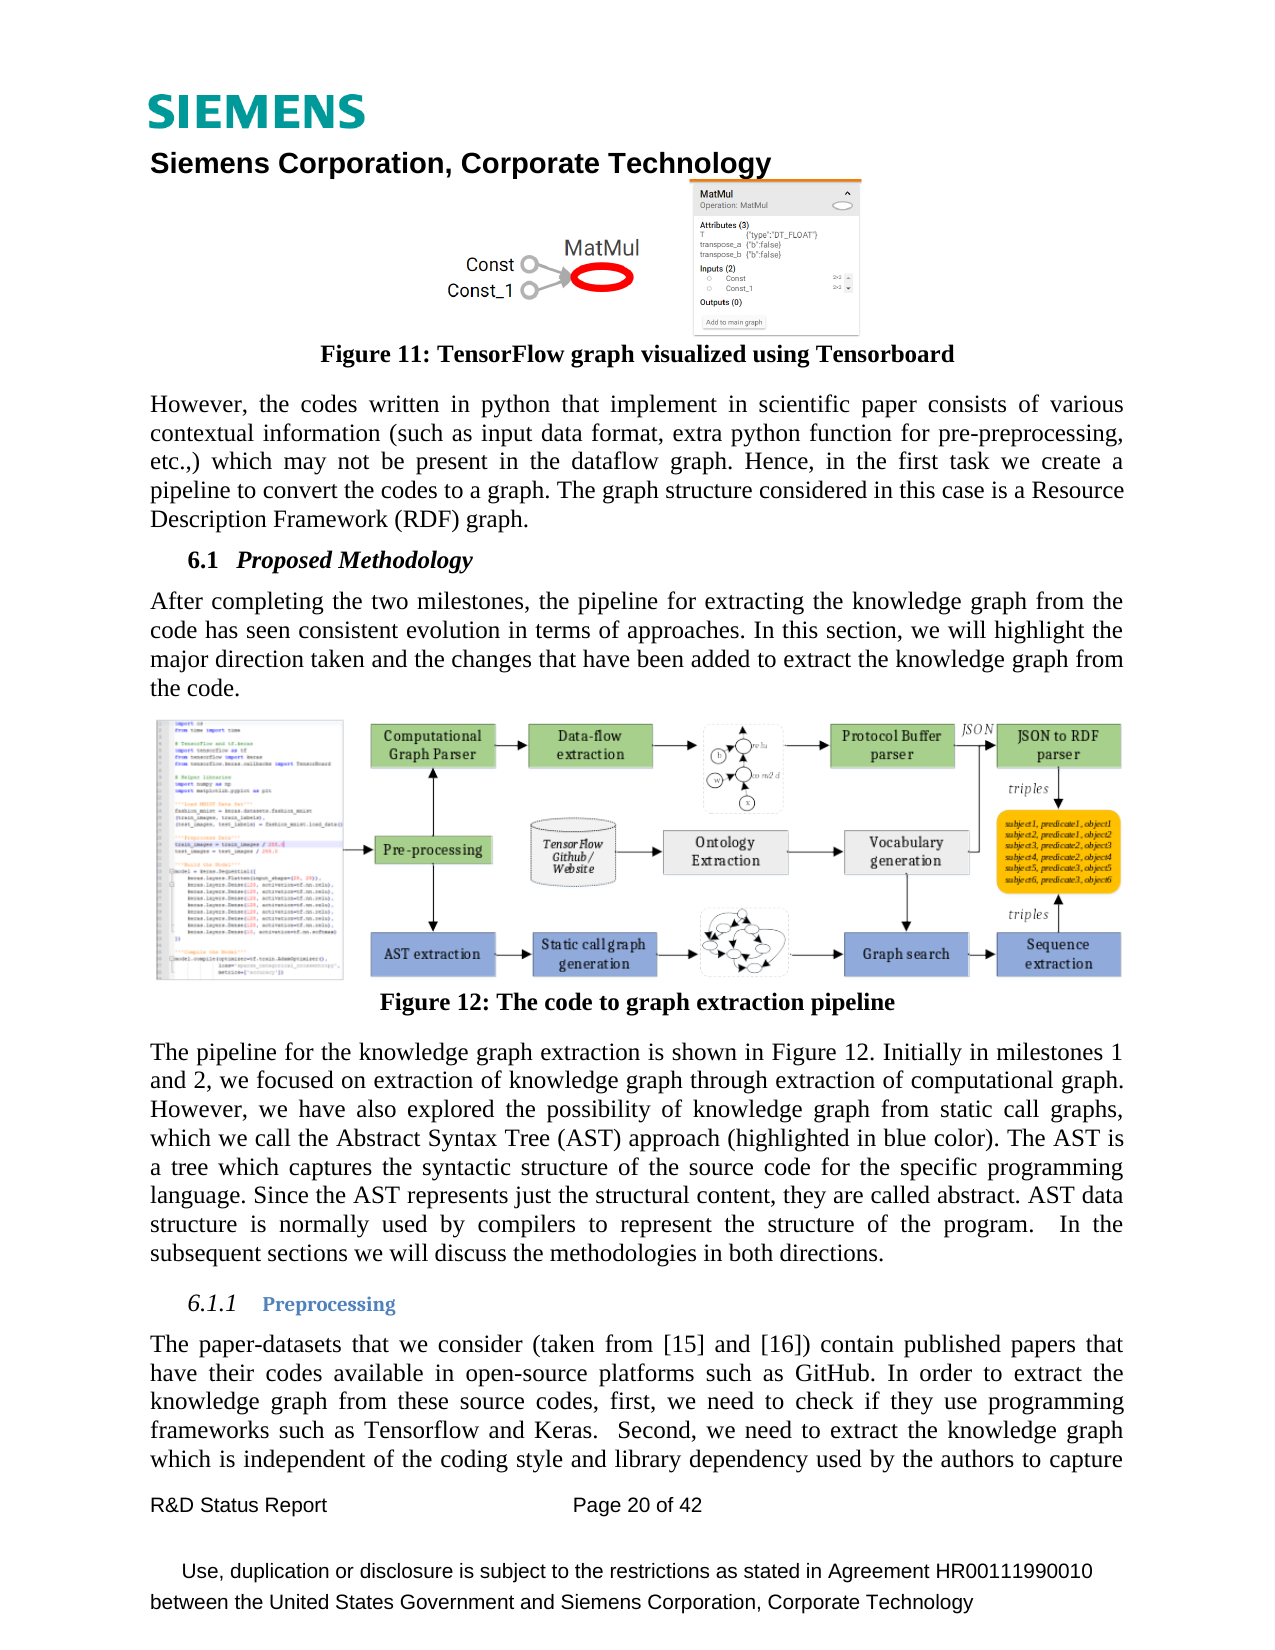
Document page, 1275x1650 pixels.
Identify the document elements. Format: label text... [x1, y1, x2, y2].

text Figure 11: TensorFlow graph visualized using Tensorboard [150, 339, 1125, 368]
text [150, 1329, 1125, 1473]
subtitle Proposed Methodology [187, 545, 1125, 574]
text Figure 12: The code to graph extraction pipeline [150, 987, 1125, 1016]
picture [410, 179, 865, 340]
text After completing the two milestones, the pipeline for extracting the knowledge graph from the code has seen consistent evolution in terms of approaches. In this section, we will highlight the major direction taken and the changes that have been added to extract the knowledge graph from the code. [150, 586, 1125, 701]
text The pipeline for the knowledge graph extraction is shown in Figure 12. Initially in milestones 1 and 2, we focused on extraction of knowledge graph through extraction of computational graph. However, we have also explored the possibility of knowledge graph from static call graphs, which we call the Abstract Syntax Tree (AST) approach (highlighted in blue color). The AST is a tree which captures the syntactic structure of the source code for the specific programming language. Since the AST represents just the structural content, they are called abstract. AST data structure is normally used by compilers to represent the structure of the program. In the subsequent sections we will discuss the methodologies in both directions. [150, 1037, 1125, 1267]
subtitle Preprocessing [187, 1288, 1125, 1316]
text However, the codes written in python that implement in scientific paper consists of various contextual information (such as input data format, extra python function for pre-preprocessing, etc.,) which may not be present in the dataflow graph. Hence, in the first task we create a pipeline to convert the codes to a graph. The graph structure considered in this case is a Resource Description Framework (RDF) graph. [150, 389, 1125, 533]
